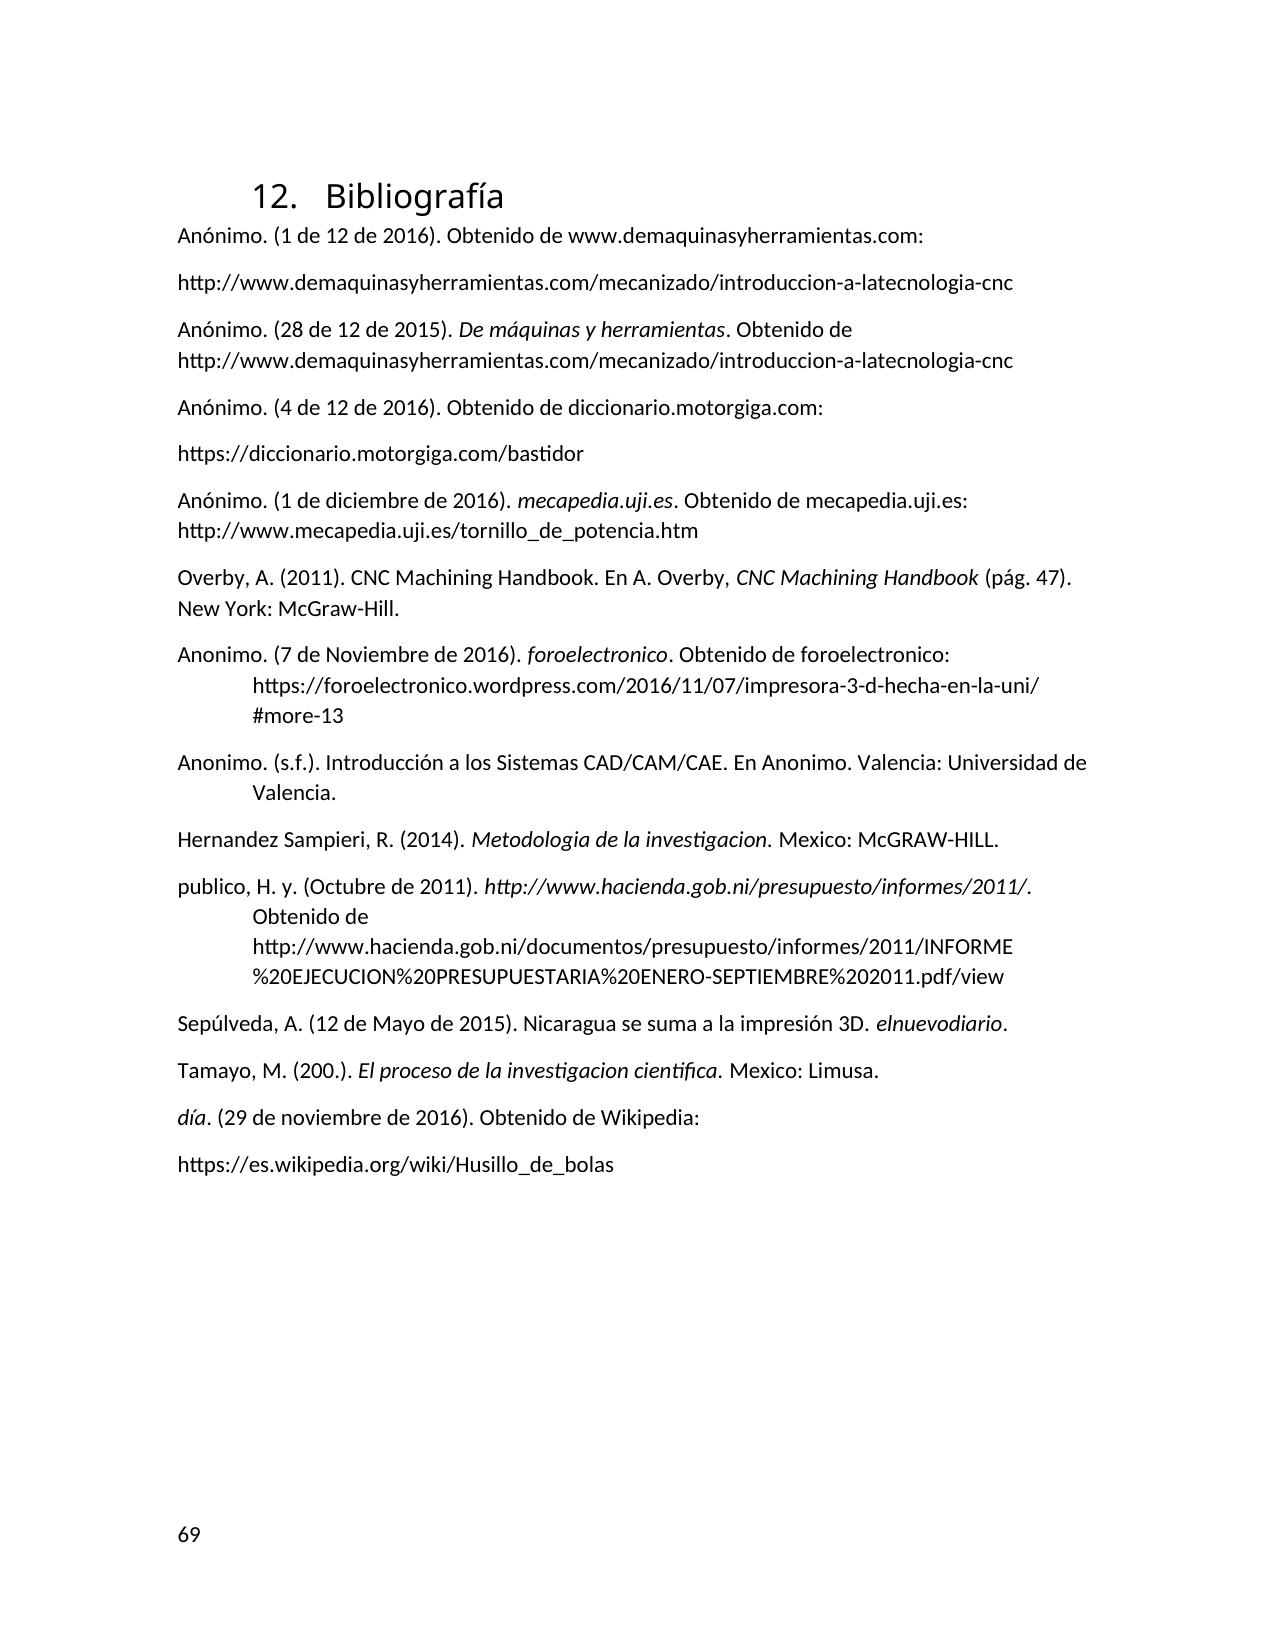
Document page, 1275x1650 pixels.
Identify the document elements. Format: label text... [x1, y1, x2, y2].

text Anónimo. (4 de 12 de 2016). Obtenido de diccionario.motorgiga.com: [177, 393, 1098, 421]
text Sepúlveda, A. (12 de Mayo de 2015). Nicaragua se suma a la impresión 3D. elnuevodiario. [177, 1009, 1098, 1037]
text publico, H. y. (Octubre de 2011). http://www.hacienda.gob.ni/presupuesto/informes/2011/. Obtenido de http://www.hacienda.gob.ni/documentos/presupuesto/informes/2011/INFORME%20EJECUCION%20PRESUPUESTARIA%20ENERO-SEPTIEMBRE%202011.pdf/view [177, 872, 1098, 990]
text https://diccionario.motorgiga.com/bastidor [177, 439, 1098, 467]
text Anonimo. (7 de Noviembre de 2016). foroelectronico. Obtenido de foroelectronico: https://foroelectronico.wordpress.com/2016/11/07/impresora-3-d-hecha-en-la-uni/#more-13 [177, 641, 1098, 729]
text Anónimo. (1 de diciembre de 2016). mecapedia.uji.es. Obtenido de mecapedia.uji.es: http://www.mecapedia.uji.es/tornillo_de_potencia.htm [177, 486, 1098, 544]
text Anónimo. (1 de 12 de 2016). Obtenido de www.demaquinasyherramientas.com: [177, 222, 1098, 249]
text https://es.wikipedia.org/wiki/Husillo_de_bolas [177, 1150, 1098, 1178]
text día. (29 de noviembre de 2016). Obtenido de Wikipedia: [177, 1103, 1098, 1131]
text Tamayo, M. (200.). El proceso de la investigacion cientifica. Mexico: Limusa. [177, 1056, 1098, 1084]
text Hernandez Sampieri, R. (2014). Metodologia de la investigacion. Mexico: McGRAW-HILL. [177, 825, 1098, 853]
subtitle Bibliografía [251, 173, 1098, 218]
text Overby, A. (2011). CNC Machining Handbook. En A. Overby, CNC Machining Handbook (pág. 47). New York: McGraw-Hill. [177, 563, 1098, 622]
text Anonimo. (s.f.). Introducción a los Sistemas CAD/CAM/CAE. En Anonimo. Valencia: Universidad de Valencia. [177, 748, 1098, 806]
text http://www.demaquinasyherramientas.com/mecanizado/introduccion-a-latecnologia-cnc [177, 268, 1098, 296]
text Anónimo. (28 de 12 de 2015). De máquinas y herramientas. Obtenido de http://www.demaquinasyherramientas.com/mecanizado/introduccion-a-latecnologia-cnc [177, 316, 1098, 374]
